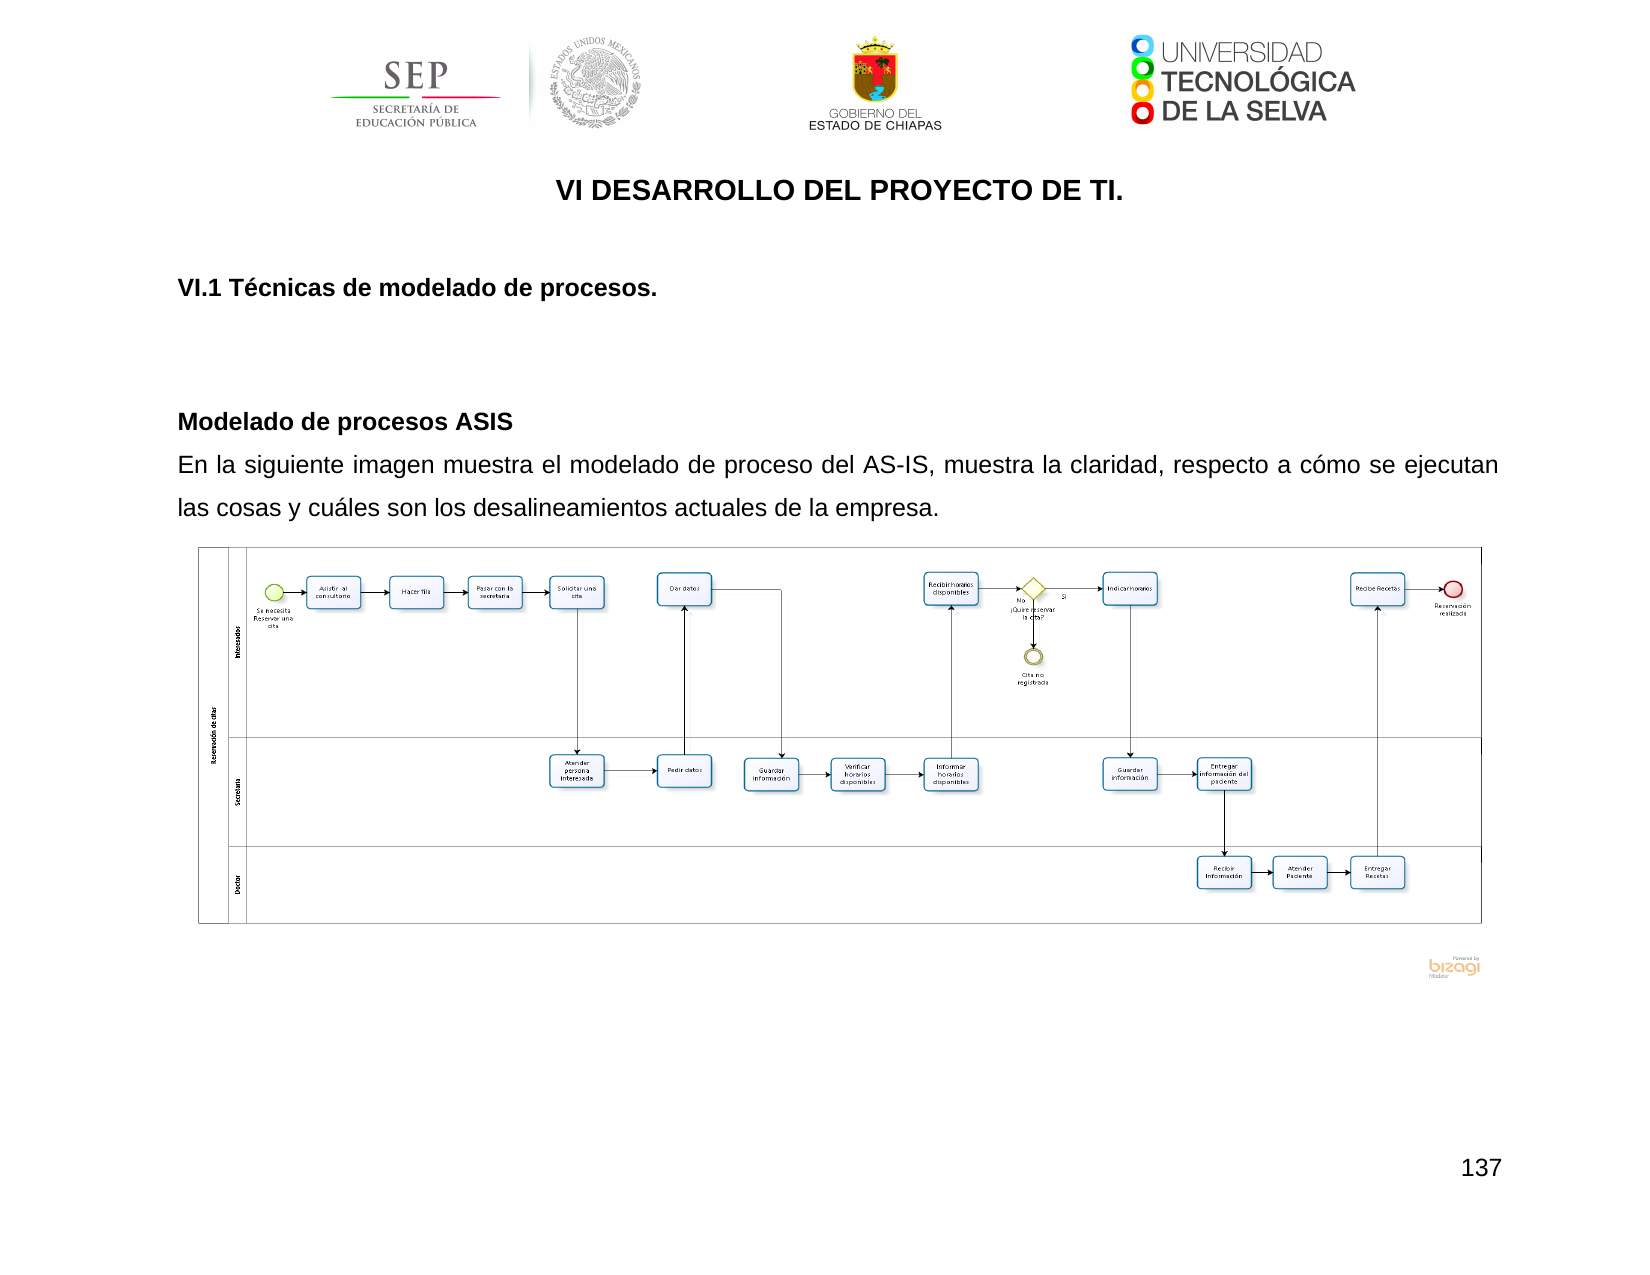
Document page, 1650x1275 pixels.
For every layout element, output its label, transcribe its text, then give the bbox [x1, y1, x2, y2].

subtitle VI.1 Técnicas de modelado de procesos. [177, 273, 1502, 301]
text En la siguiente imagen muestra el modelado de proceso del AS-IS, muestra la claridad, respecto a cómo se ejecutan las cosas y cuáles son los desalineamientos actuales de la empresa. [177, 450, 1502, 522]
subtitle VI DESARROLLO DEL PROYECTO DE TI. [177, 173, 1502, 206]
text Modelado de procesos ASIS [177, 407, 1502, 436]
picture [1120, 29, 1361, 130]
picture [318, 34, 649, 136]
picture [806, 34, 944, 135]
picture [186, 536, 1493, 984]
